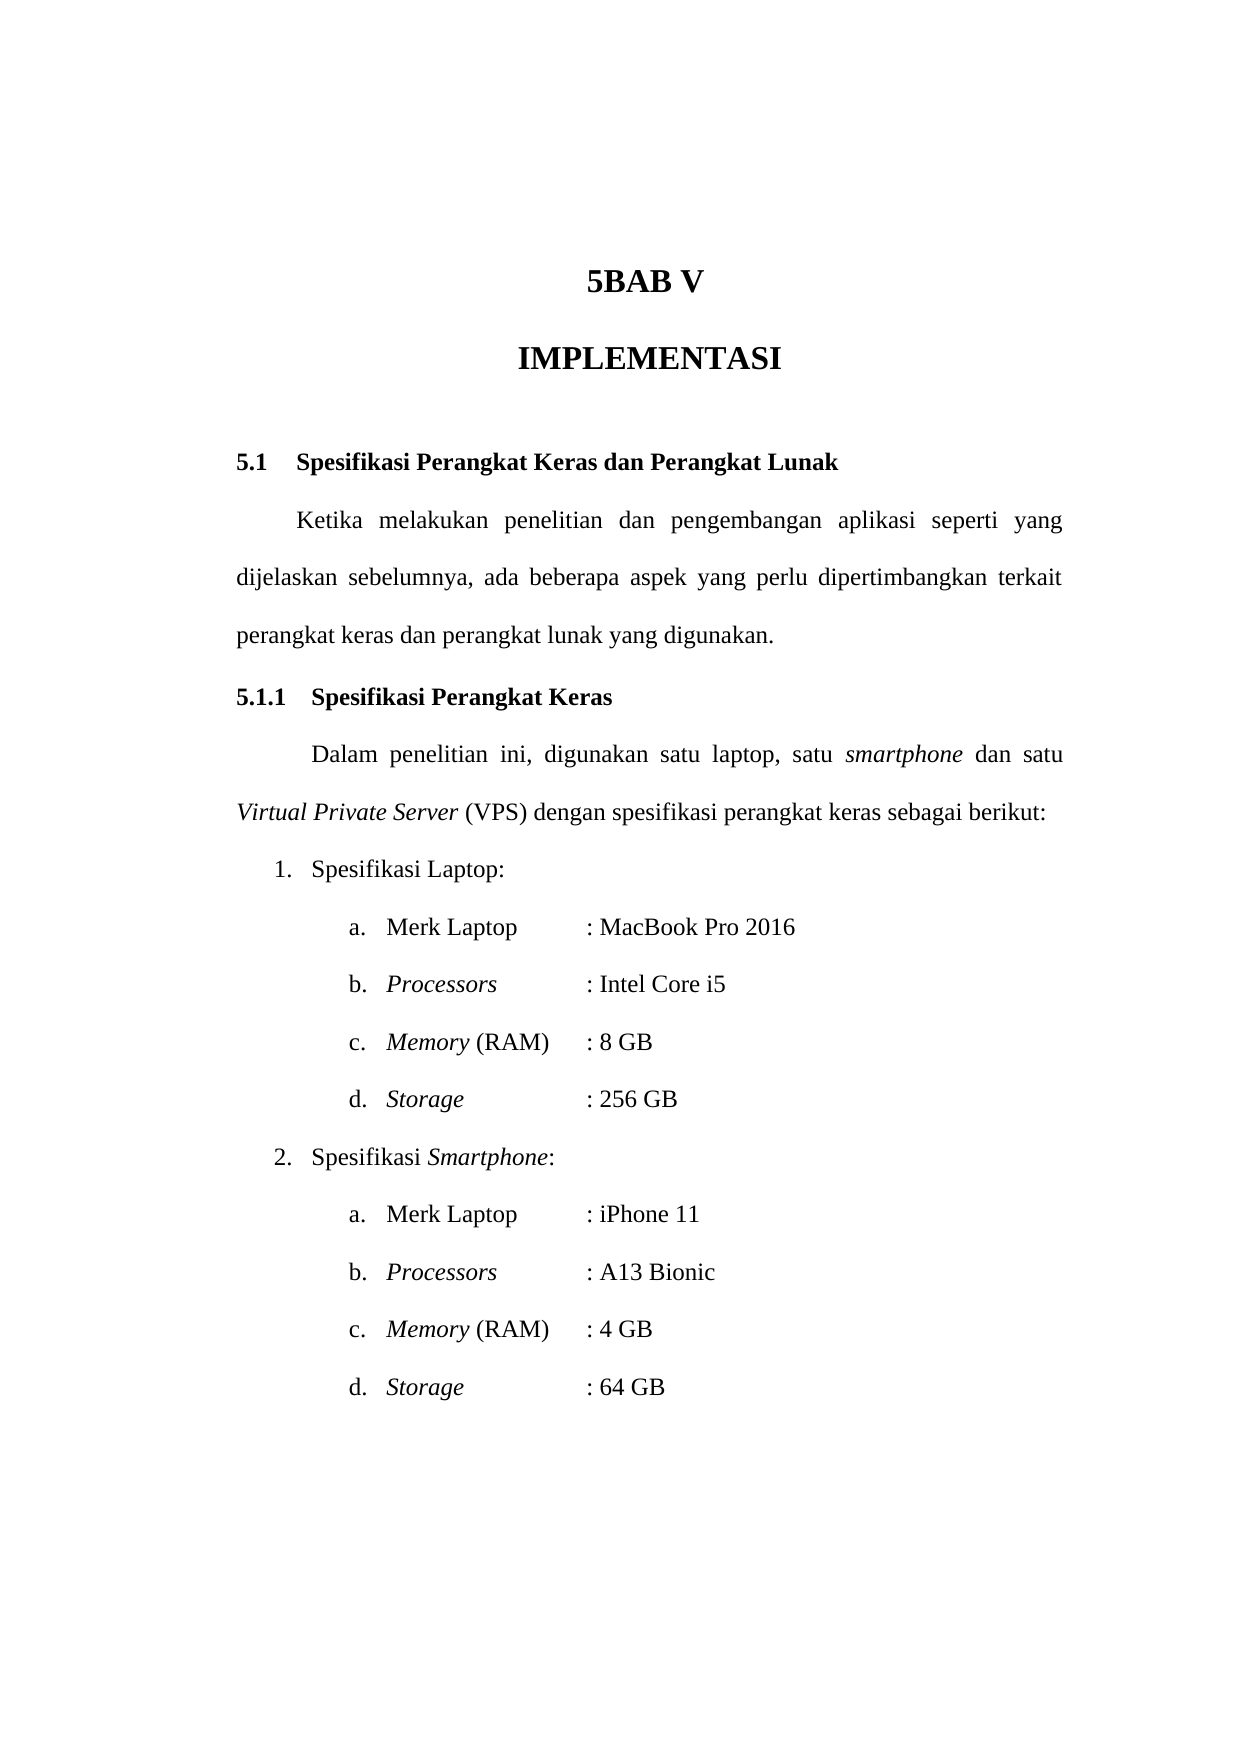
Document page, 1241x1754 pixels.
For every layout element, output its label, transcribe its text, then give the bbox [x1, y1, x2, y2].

text Dalam penelitian ini, digunakan satu laptop, satu smartphone dan satu Virtual Private Server (VPS) dengan spesifikasi perangkat keras sebagai berikut: [236, 739, 1063, 825]
subtitle Spesifikasi Perangkat Keras dan Perangkat Lunak [236, 447, 1063, 476]
list Processors : Intel Core i5 [349, 969, 1063, 998]
list Spesifikasi Laptop: [274, 854, 1063, 883]
list Merk Laptop : MacBook Pro 2016 [349, 912, 1063, 940]
list Storage : 256 GB [349, 1084, 1063, 1113]
list Processors : A13 Bionic [349, 1257, 1063, 1285]
list Storage : 64 GB [349, 1372, 1063, 1400]
text Ketika melakukan penelitian dan pengembangan aplikasi seperti yang dijelaskan sebelumnya, ada beberapa aspek yang perlu dipertimbangkan terkait perangkat keras dan perangkat lunak yang digunakan. [236, 505, 1063, 649]
list Spesifikasi Smartphone: [274, 1142, 1063, 1170]
subtitle BAB V IMPLEMENTASI [236, 261, 1063, 376]
list Memory (RAM) : 4 GB [349, 1314, 1063, 1343]
list Merk Laptop : iPhone 11 [349, 1199, 1063, 1228]
list Memory (RAM) : 8 GB [349, 1027, 1063, 1055]
subtitle Spesifikasi Perangkat Keras [236, 682, 1063, 710]
